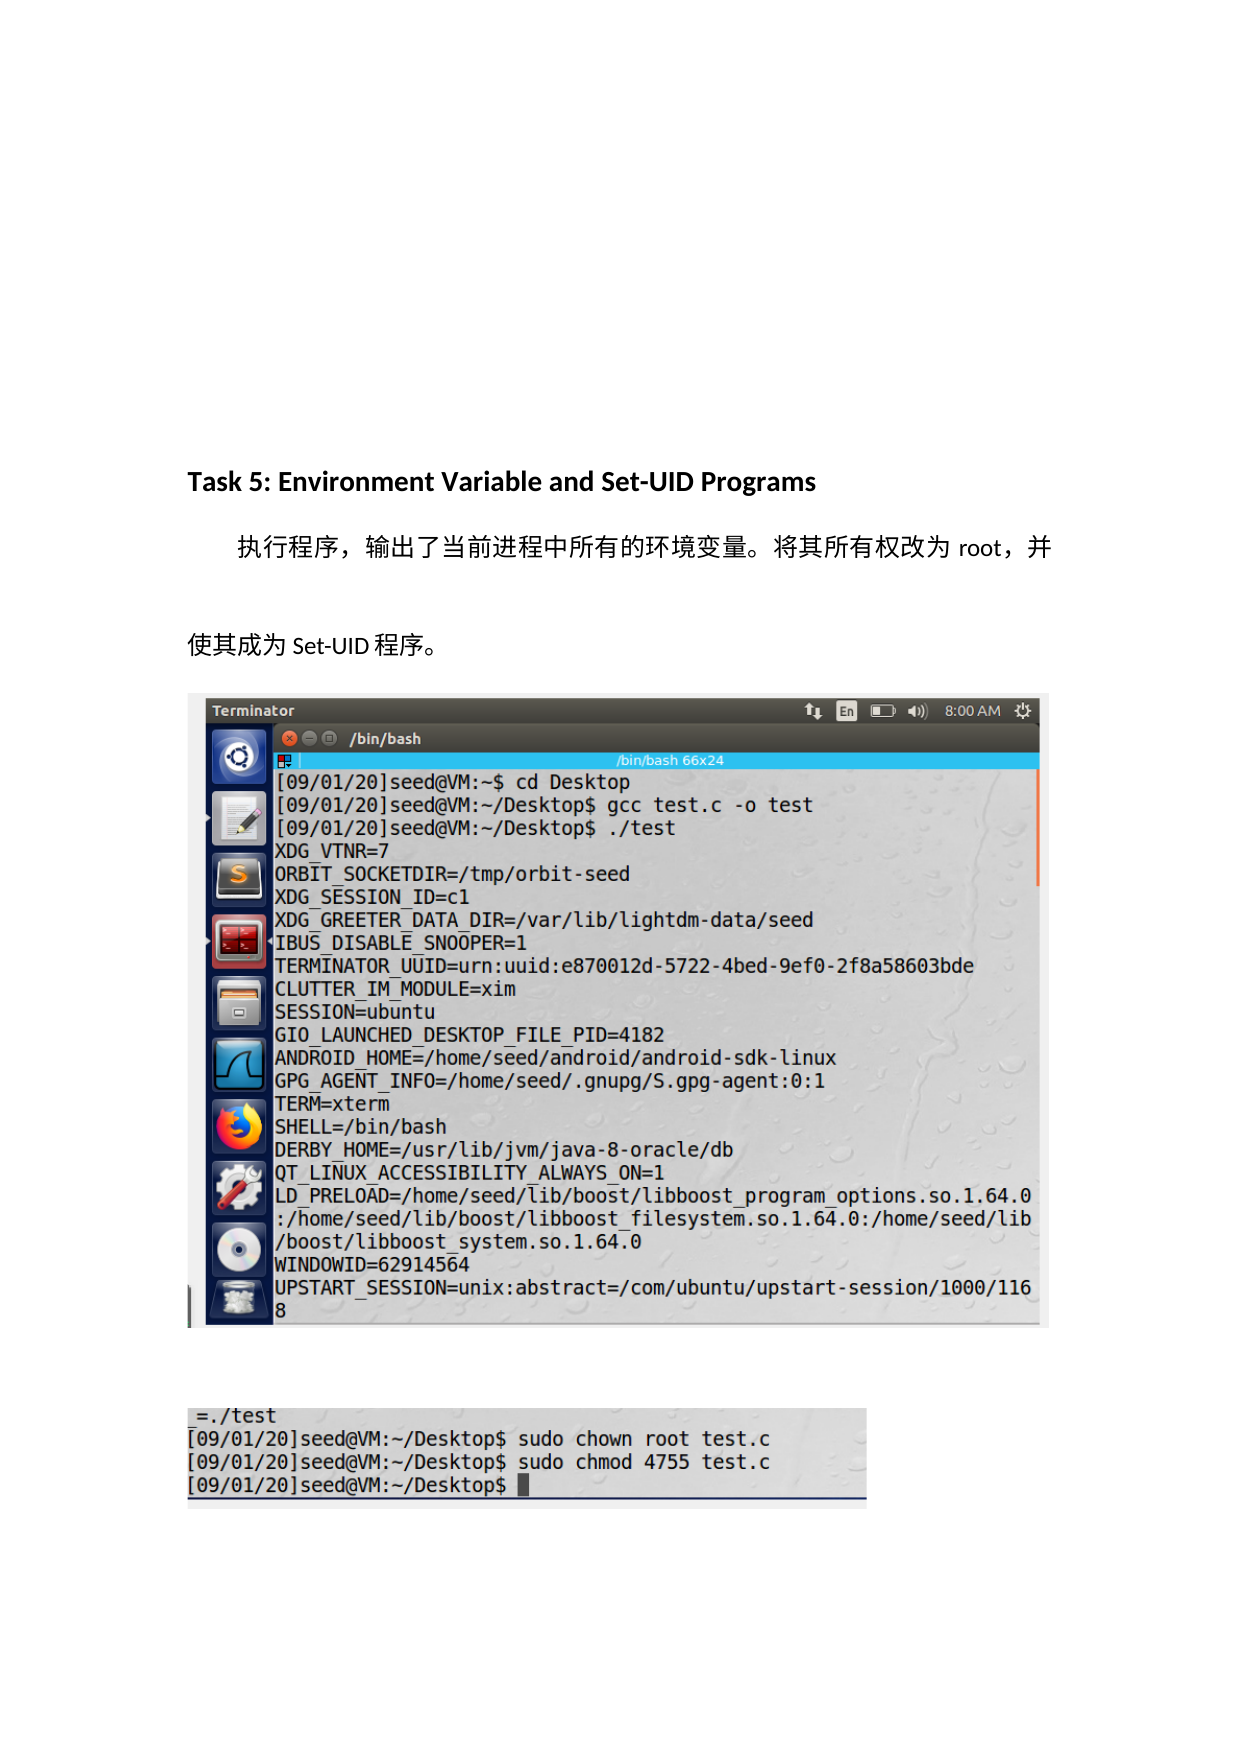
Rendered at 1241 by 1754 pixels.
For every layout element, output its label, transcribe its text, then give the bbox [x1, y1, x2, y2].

text Task 5: Environment Variable and Set-UID Programs [187, 448, 1053, 513]
picture [187, 1408, 867, 1509]
picture [187, 693, 1049, 1328]
text 执行程序，输出了当前进程中所有的环境变量。将其所有权改为root，并使其成为Set-UID程序。 [187, 513, 1053, 676]
